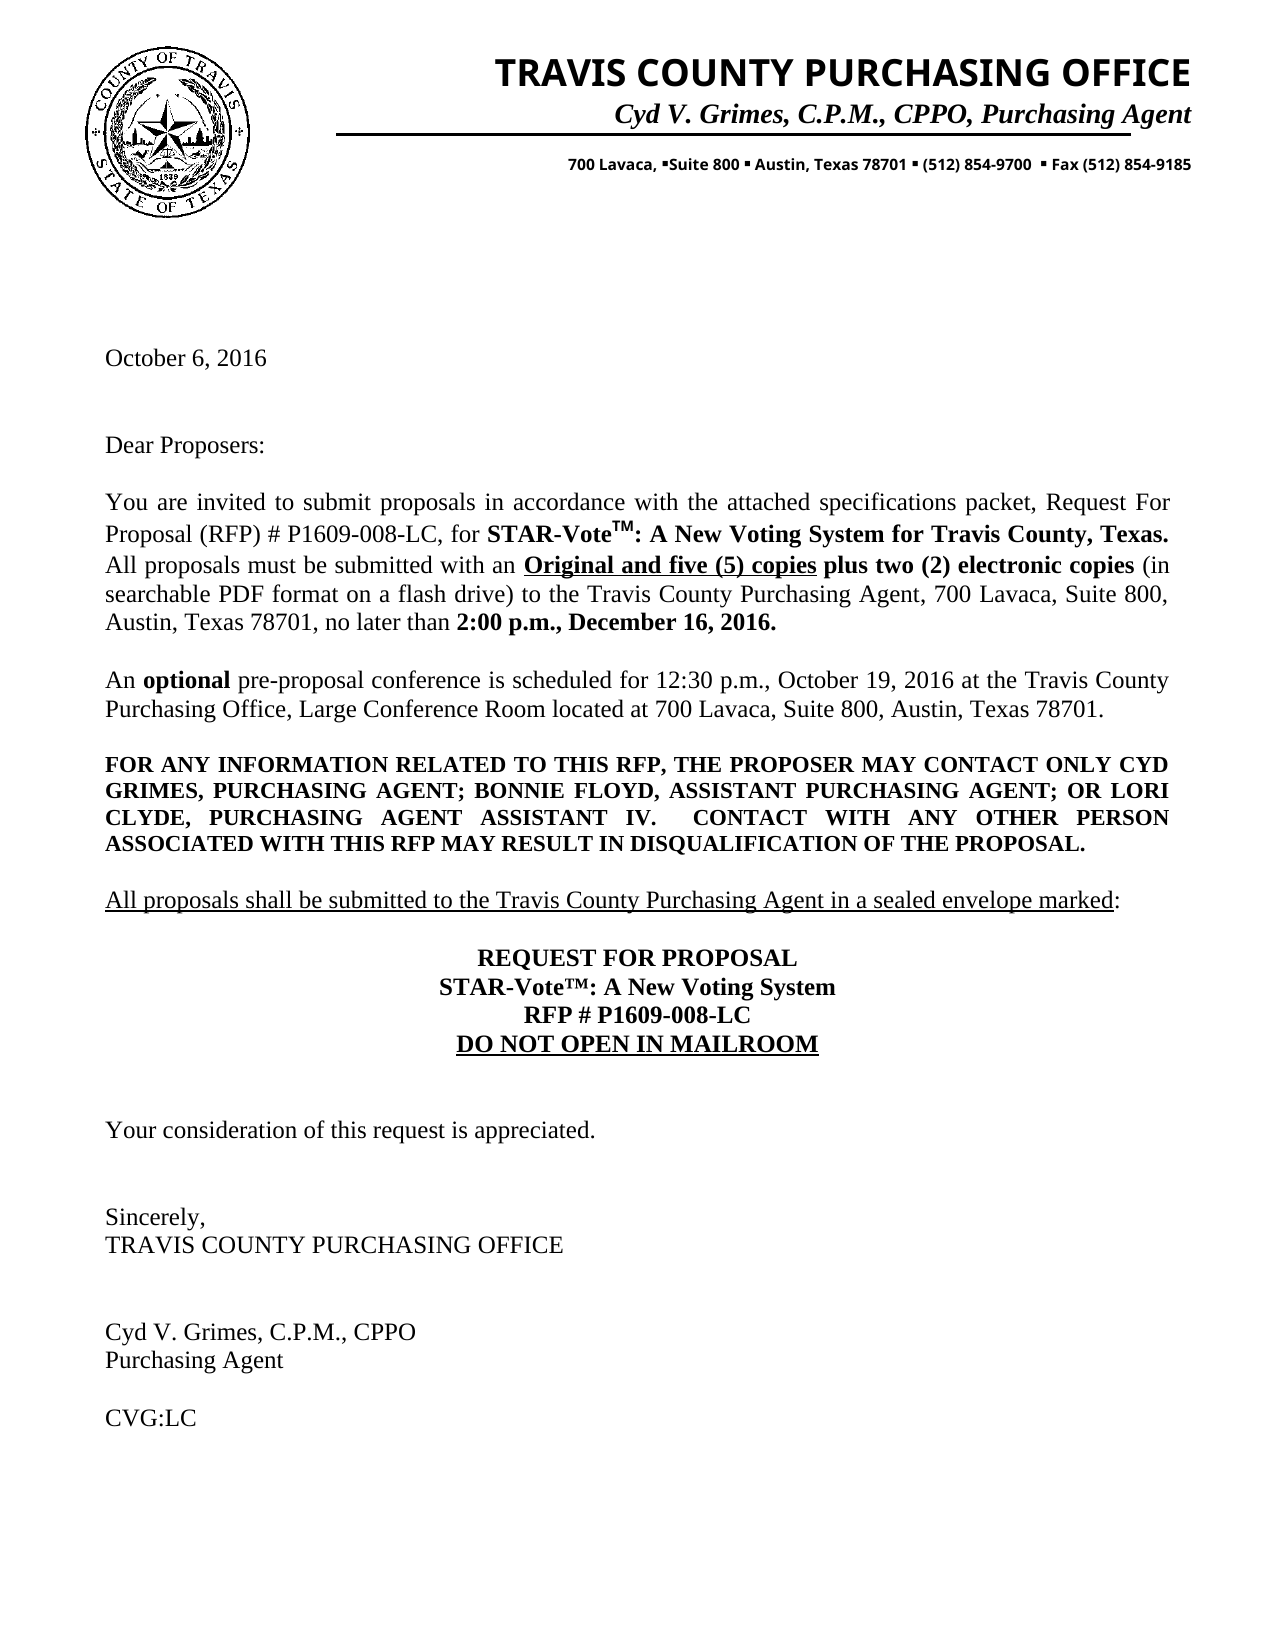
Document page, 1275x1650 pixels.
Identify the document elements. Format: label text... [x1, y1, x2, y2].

text Dear Proposers: [105, 430, 1170, 458]
text Purchasing Agent [105, 1345, 1170, 1374]
text An optional pre-proposal conference is scheduled for 12:30 p.m., October 19, 2016 at the Travis County Purchasing Office, Large Conference Room located at 700 Lavaca, Suite 800, Austin, Texas 78701. [105, 665, 1170, 722]
text All proposals shall be submitted to the Travis County Purchasing Agent in a sealed envelope marked: [105, 885, 1170, 914]
text DO NOT OPEN IN MAILROOM [105, 1029, 1170, 1058]
text RFP # P1609-008-LC [105, 1000, 1170, 1029]
text CVG:LC [105, 1403, 1170, 1432]
text You are invited to submit proposals in accordance with the attached specifications packet, Request For Proposal (RFP) # P1609-008-LC, for STAR-VoteTM: A New Voting System for Travis County, Texas. All proposals must be submitted with an Original and five (5) copies plus two (2) electronic copies (in searchable PDF format on a flash drive) to the Travis County Purchasing Agent, 700 Lavaca, Suite 800, Austin, Texas 78701, no later than 2:00 p.m., December 16, 2016. [105, 487, 1170, 636]
text October 6, 2016 [105, 343, 1170, 372]
text REQUEST FOR PROPOSAL [105, 943, 1170, 972]
text Sincerely, [105, 1202, 1170, 1230]
text Cyd V. Grimes, C.P.M., CPPO [105, 1317, 1170, 1345]
text STAR-Vote™: A New Voting System [105, 972, 1170, 1000]
text FOR ANY INFORMATION RELATED TO THIS RFP, THE PROPOSER MAY CONTACT ONLY CYD GRIMES, PURCHASING AGENT; BONNIE FLOYD, ASSISTANT PURCHASING AGENT; OR LORI CLYDE, PURCHASING AGENT ASSISTANT IV. CONTACT WITH ANY OTHER PERSON ASSOCIATED WITH THIS RFP MAY RESULT IN DISQUALIFICATION OF THE PROPOSAL. [105, 751, 1170, 857]
text TRAVIS COUNTY PURCHASING OFFICE [105, 1230, 1170, 1259]
text Your consideration of this request is appreciated. [105, 1115, 1170, 1144]
